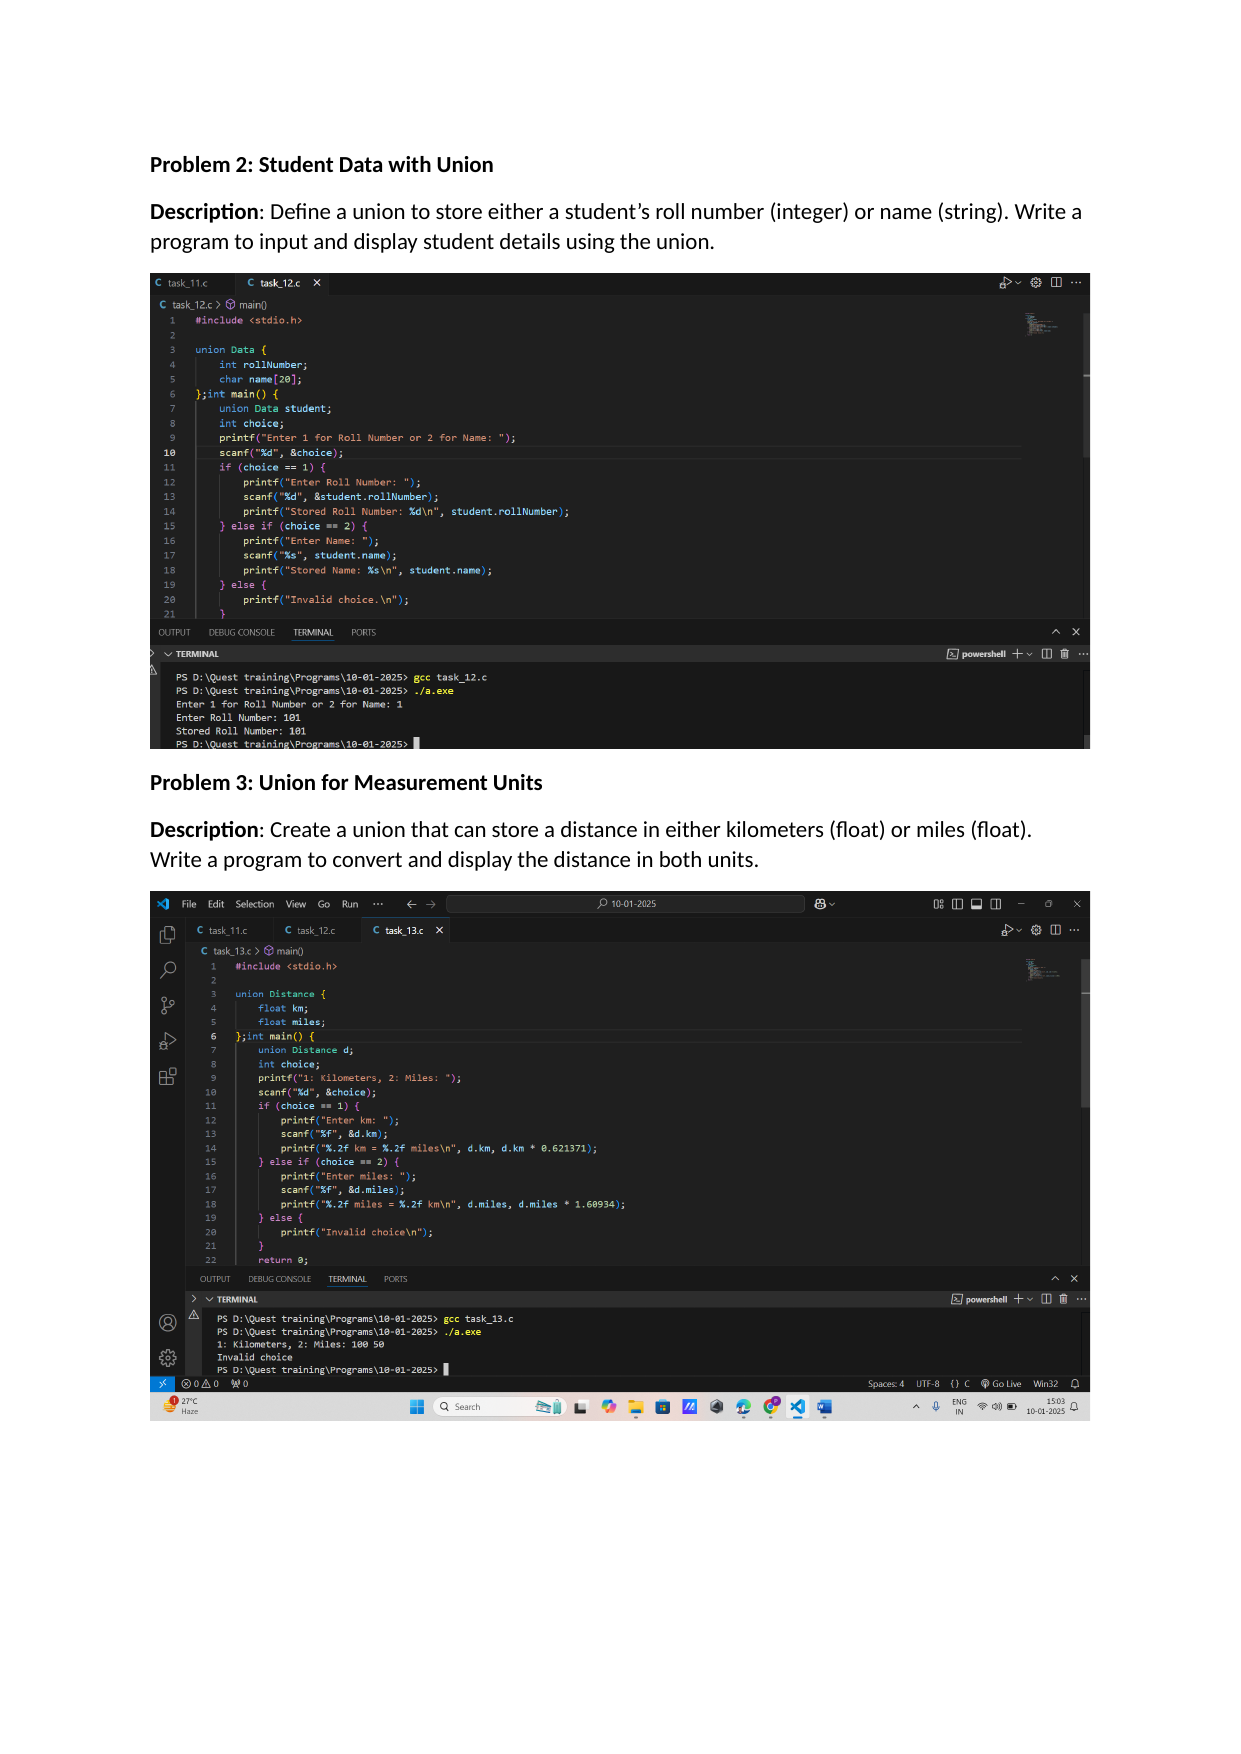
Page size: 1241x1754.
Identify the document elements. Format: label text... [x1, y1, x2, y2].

text Description: Create a union that can store a distance in either kilometers (float) or miles (float). Write a program to convert and display the distance in both units. [150, 815, 1090, 873]
text Problem 2: Student Data with Union [150, 150, 1090, 178]
picture [150, 273, 1091, 749]
text Description: Define a union to store either a student’s roll number (integer) or name (string). Write a program to input and display student details using the union. [150, 197, 1090, 255]
text Problem 3: Union for Measurement Units [150, 768, 1090, 796]
picture [150, 891, 1091, 1421]
